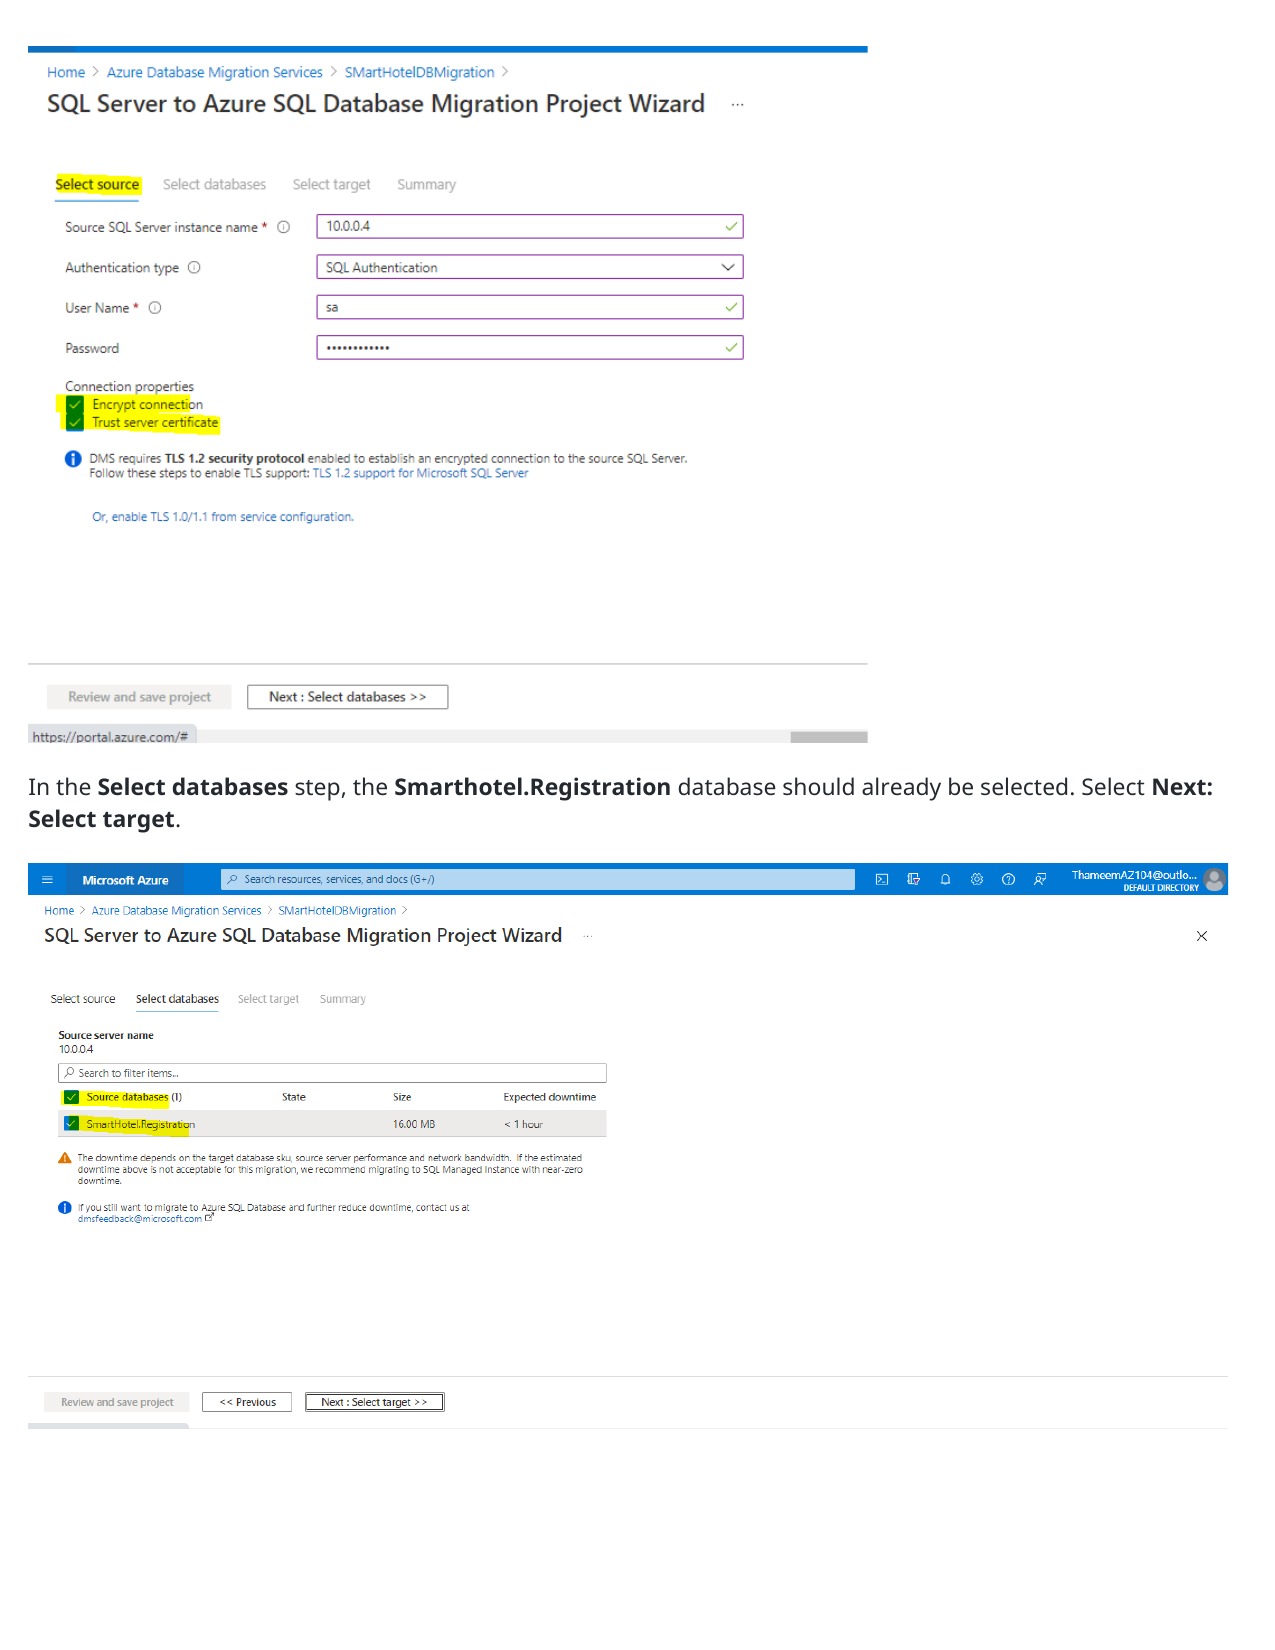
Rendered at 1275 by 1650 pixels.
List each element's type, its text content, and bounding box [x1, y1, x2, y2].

text In the Select databases step, the Smarthotel.Registration database should already be selected. Select Next: Select target. [181, 771, 1228, 834]
picture [28, 46, 868, 743]
picture [28, 863, 1229, 1429]
